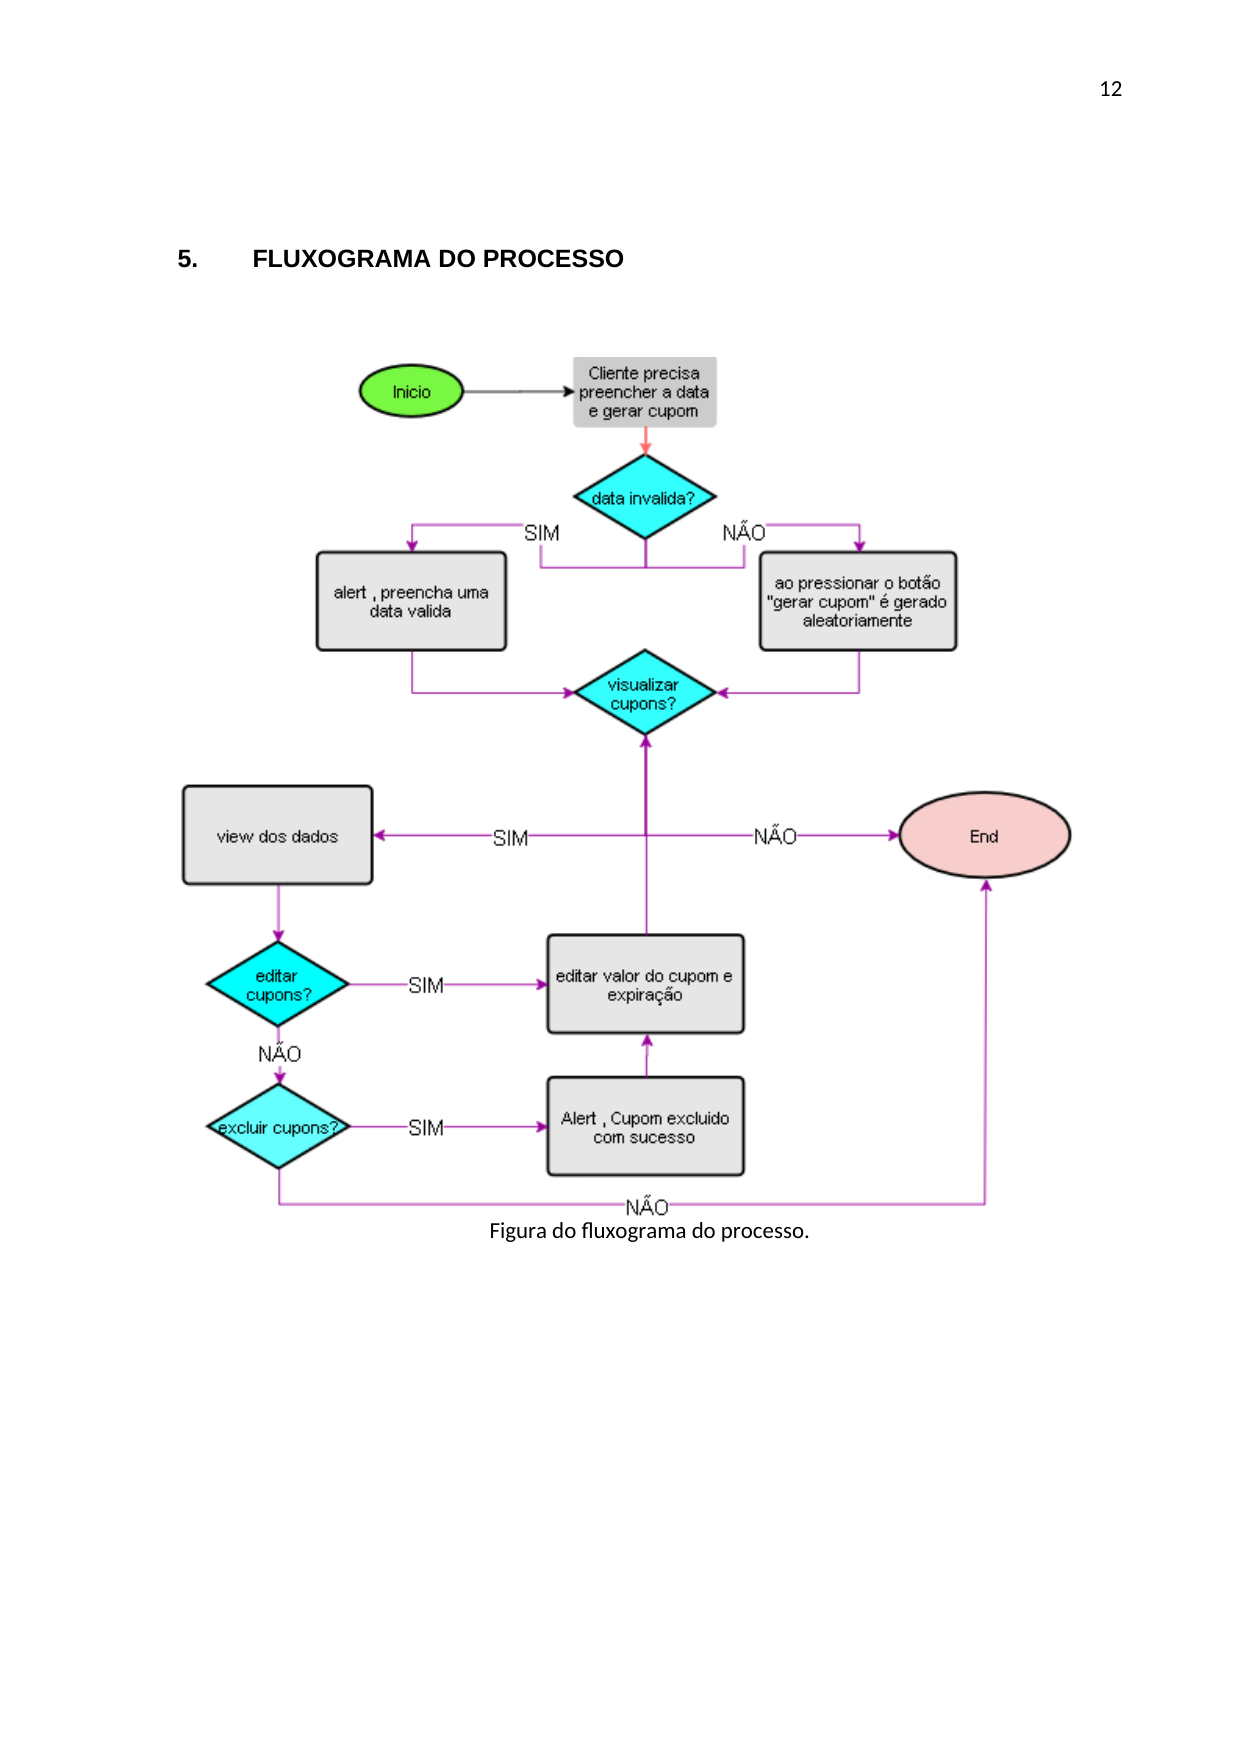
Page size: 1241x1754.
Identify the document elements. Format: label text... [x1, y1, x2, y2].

subtitle FLUXOGRAMA DO PROCESSO [177, 244, 1122, 273]
picture [177, 357, 1073, 1217]
text Figura do fluxograma do processo. [177, 1216, 1122, 1244]
